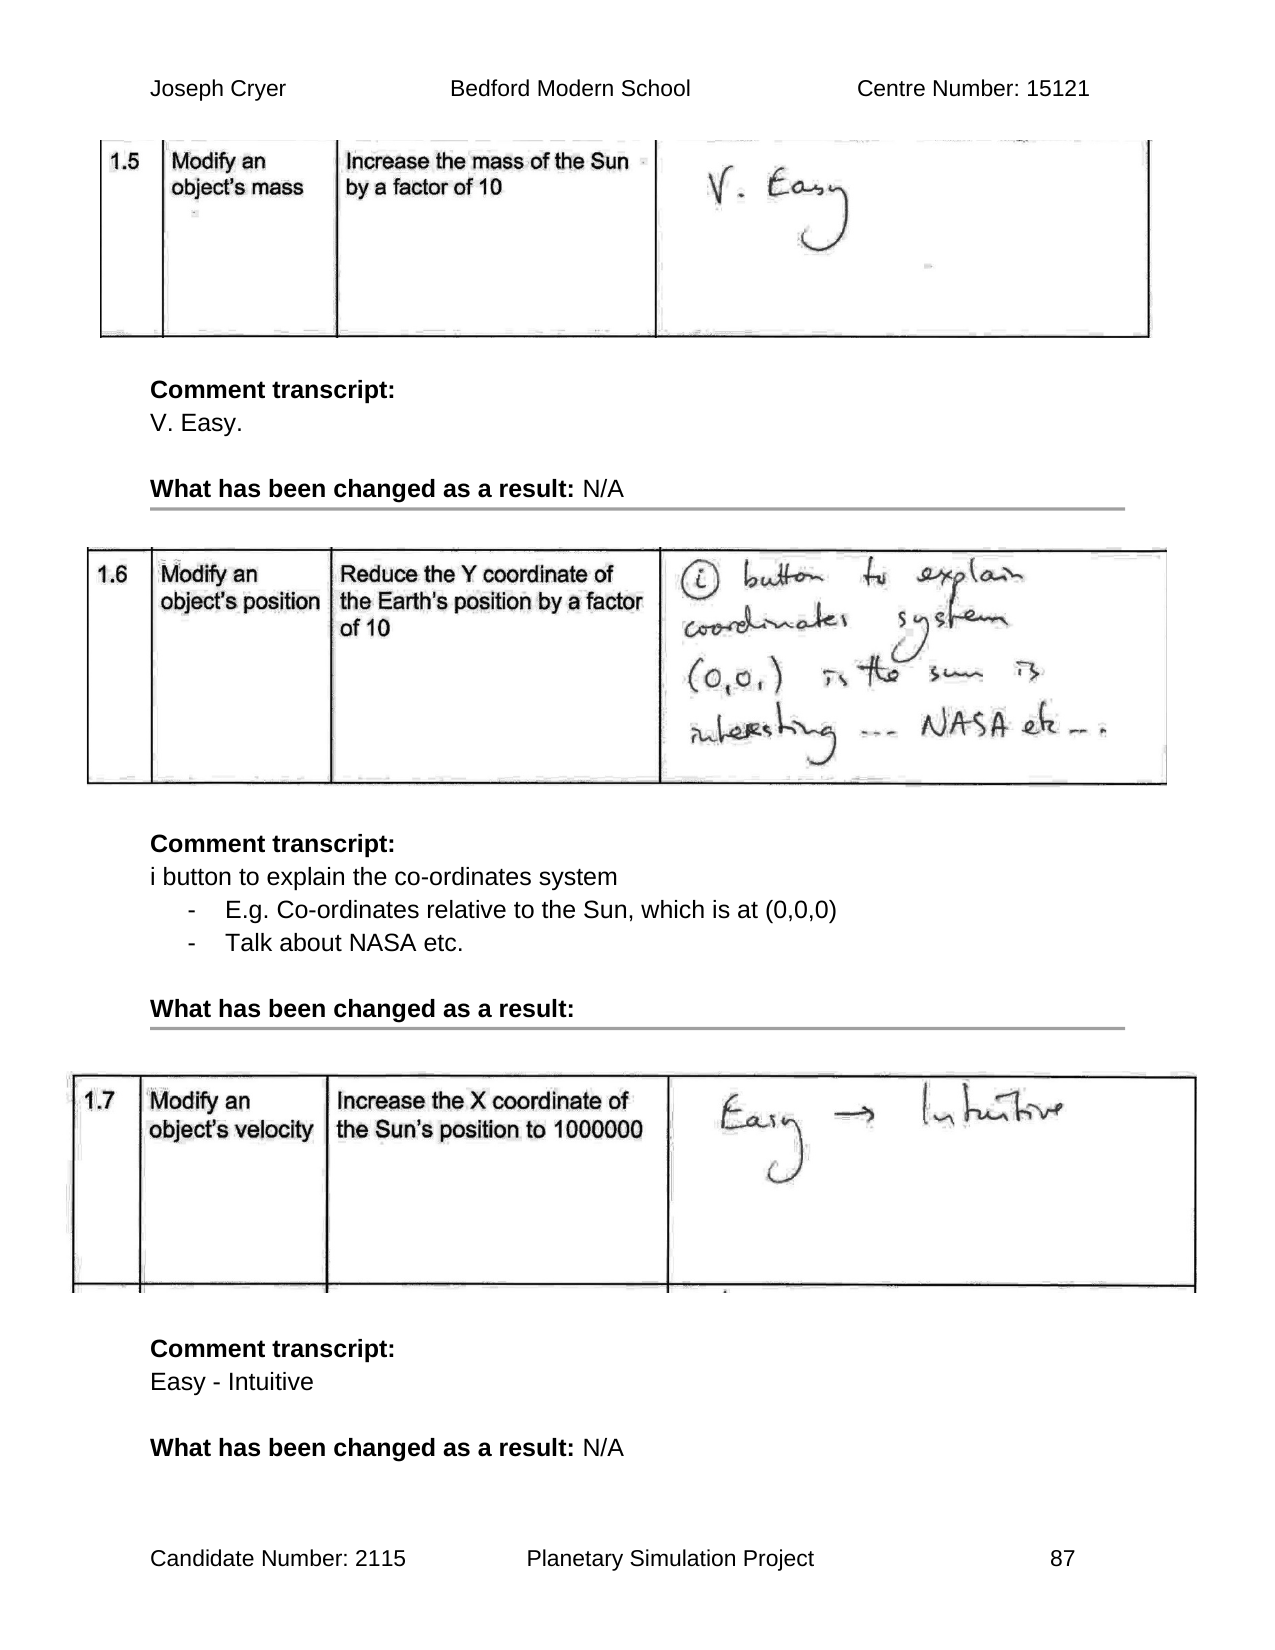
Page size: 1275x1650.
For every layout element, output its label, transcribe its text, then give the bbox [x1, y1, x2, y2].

picture [86, 547, 1167, 788]
list E.g. Co-ordinates relative to the Sun, which is at (0,0,0) [187, 895, 1125, 923]
text What has been changed as a result: N/A [150, 1433, 1125, 1462]
text Comment transcript: [150, 1334, 1125, 1363]
text i button to explain the co-ordinates system [150, 862, 1125, 891]
list Talk about NASA etc. [187, 928, 1125, 957]
text Comment transcript: [150, 829, 1125, 857]
text Easy - Intuitive [150, 1367, 1125, 1396]
picture [62, 1071, 1197, 1293]
text What has been changed as a result: [150, 994, 1125, 1023]
picture [100, 140, 1153, 338]
text Comment transcript: [150, 375, 1125, 404]
text What has been changed as a result: N/A [150, 474, 1125, 503]
text V. Easy. [150, 408, 1125, 437]
